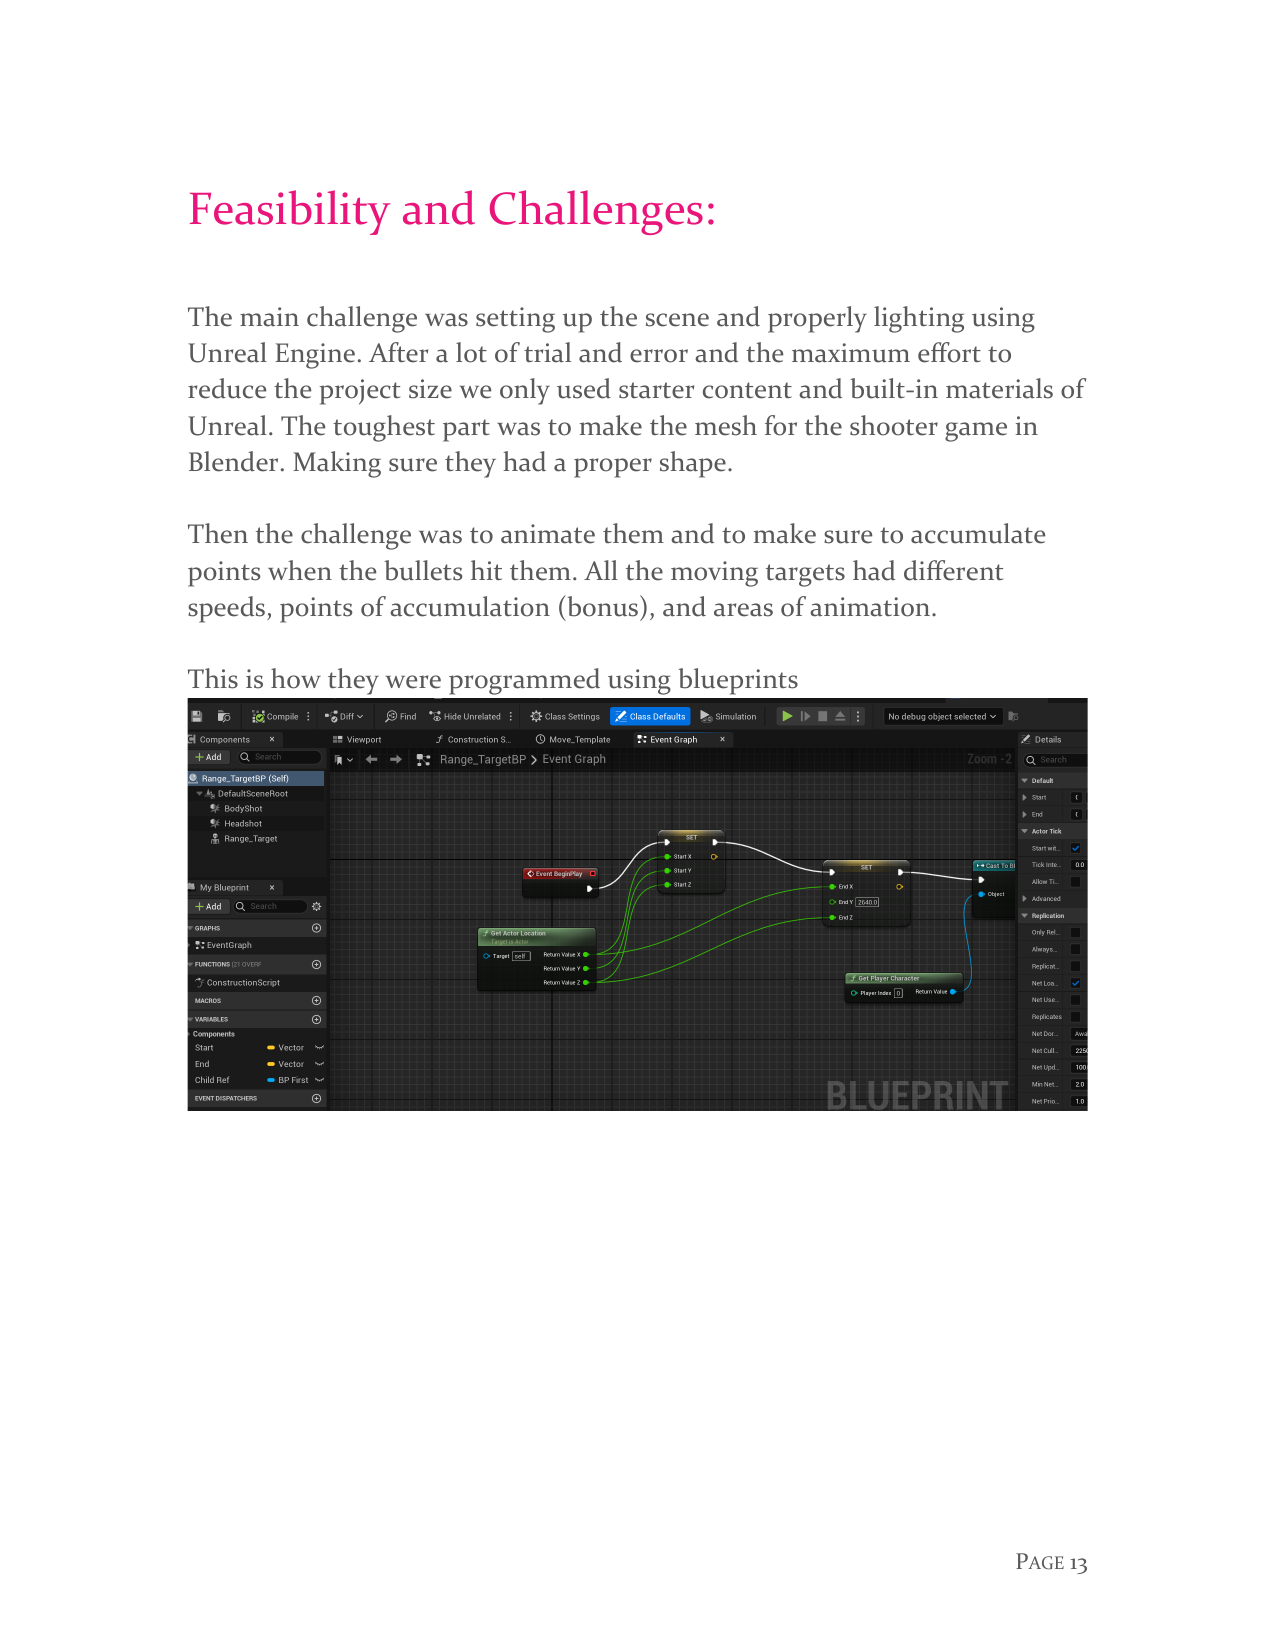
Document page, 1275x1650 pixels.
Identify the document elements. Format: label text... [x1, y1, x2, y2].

picture [187, 698, 1088, 1111]
title Feasibility and Challenges: [187, 180, 1087, 236]
text The main challenge was setting up the scene and properly lighting using Unreal Engine. After a lot of trial and error and the maximum effort to reduce the project size we only used starter content and built-in materials of Unreal. The toughest part was to make the mesh for the shooter game in Blender. Making sure they had a proper shape. Then the challenge was to animate them and to make sure to accumulate points when the bullets hit them. All the moving targets had different speeds, points of accumulation (bonus), and areas of animation. This is how they were programmed using blueprints [187, 300, 1087, 698]
